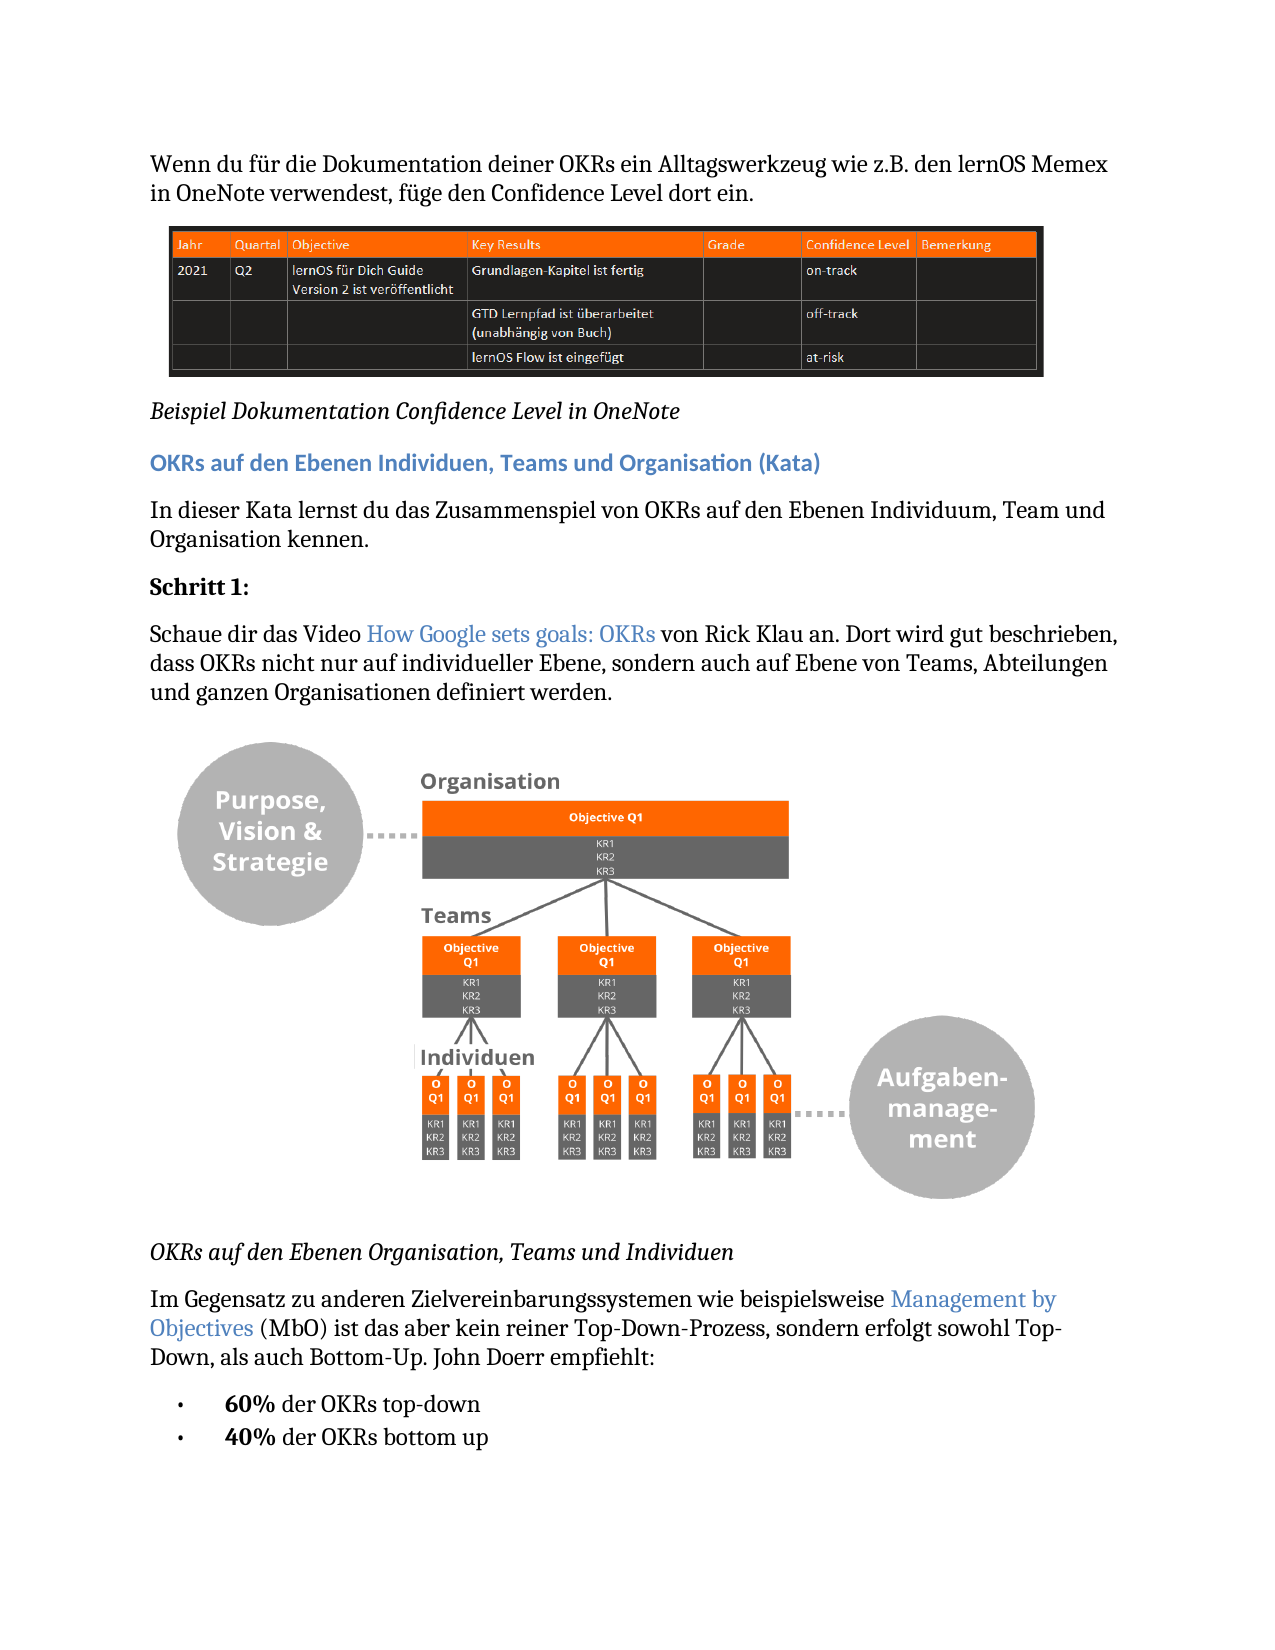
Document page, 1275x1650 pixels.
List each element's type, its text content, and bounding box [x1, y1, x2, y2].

text Wenn du für die Dokumentation deiner OKRs ein Alltagswerkzeug wie z.B. den lernOS Memex in OneNote verwendest, füge den Confidence Level dort ein. [150, 150, 1125, 207]
text OKRs auf den Ebenen Organisation, Teams und Individuen [150, 1238, 1125, 1267]
picture [168, 725, 1044, 1217]
list 40% der OKRs bottom up [175, 1423, 1125, 1452]
text Schaue dir das Video How Google sets goals: OKRs von Rick Klau an. Dort wird gut beschrieben, dass OKRs nicht nur auf individueller Ebene, sondern auch auf Ebene von Teams, Abteilungen und ganzen Organisationen definiert werden. [150, 620, 1125, 706]
text Schritt 1: [150, 572, 1125, 601]
text Im Gegensatz zu anderen Zielvereinbarungssystemen wie beispielsweise Management by Objectives (MbO) ist das aber kein reiner Top-Down-Prozess, sondern erfolgt sowohl Top-Down, als auch Bottom-Up. John Doerr empfiehlt: [150, 1285, 1125, 1372]
text In dieser Kata lernst du das Zusammenspiel von OKRs auf den Ebenen Individuum, Team und Organisation kennen. [150, 496, 1125, 554]
list 60% der OKRs top-down [175, 1390, 1125, 1419]
picture [168, 226, 1044, 377]
subtitle OKRs auf den Ebenen Individuen, Teams und Organisation (Kata) [150, 447, 1125, 477]
text Beispiel Dokumentation Confidence Level in OneNote [150, 397, 1125, 426]
